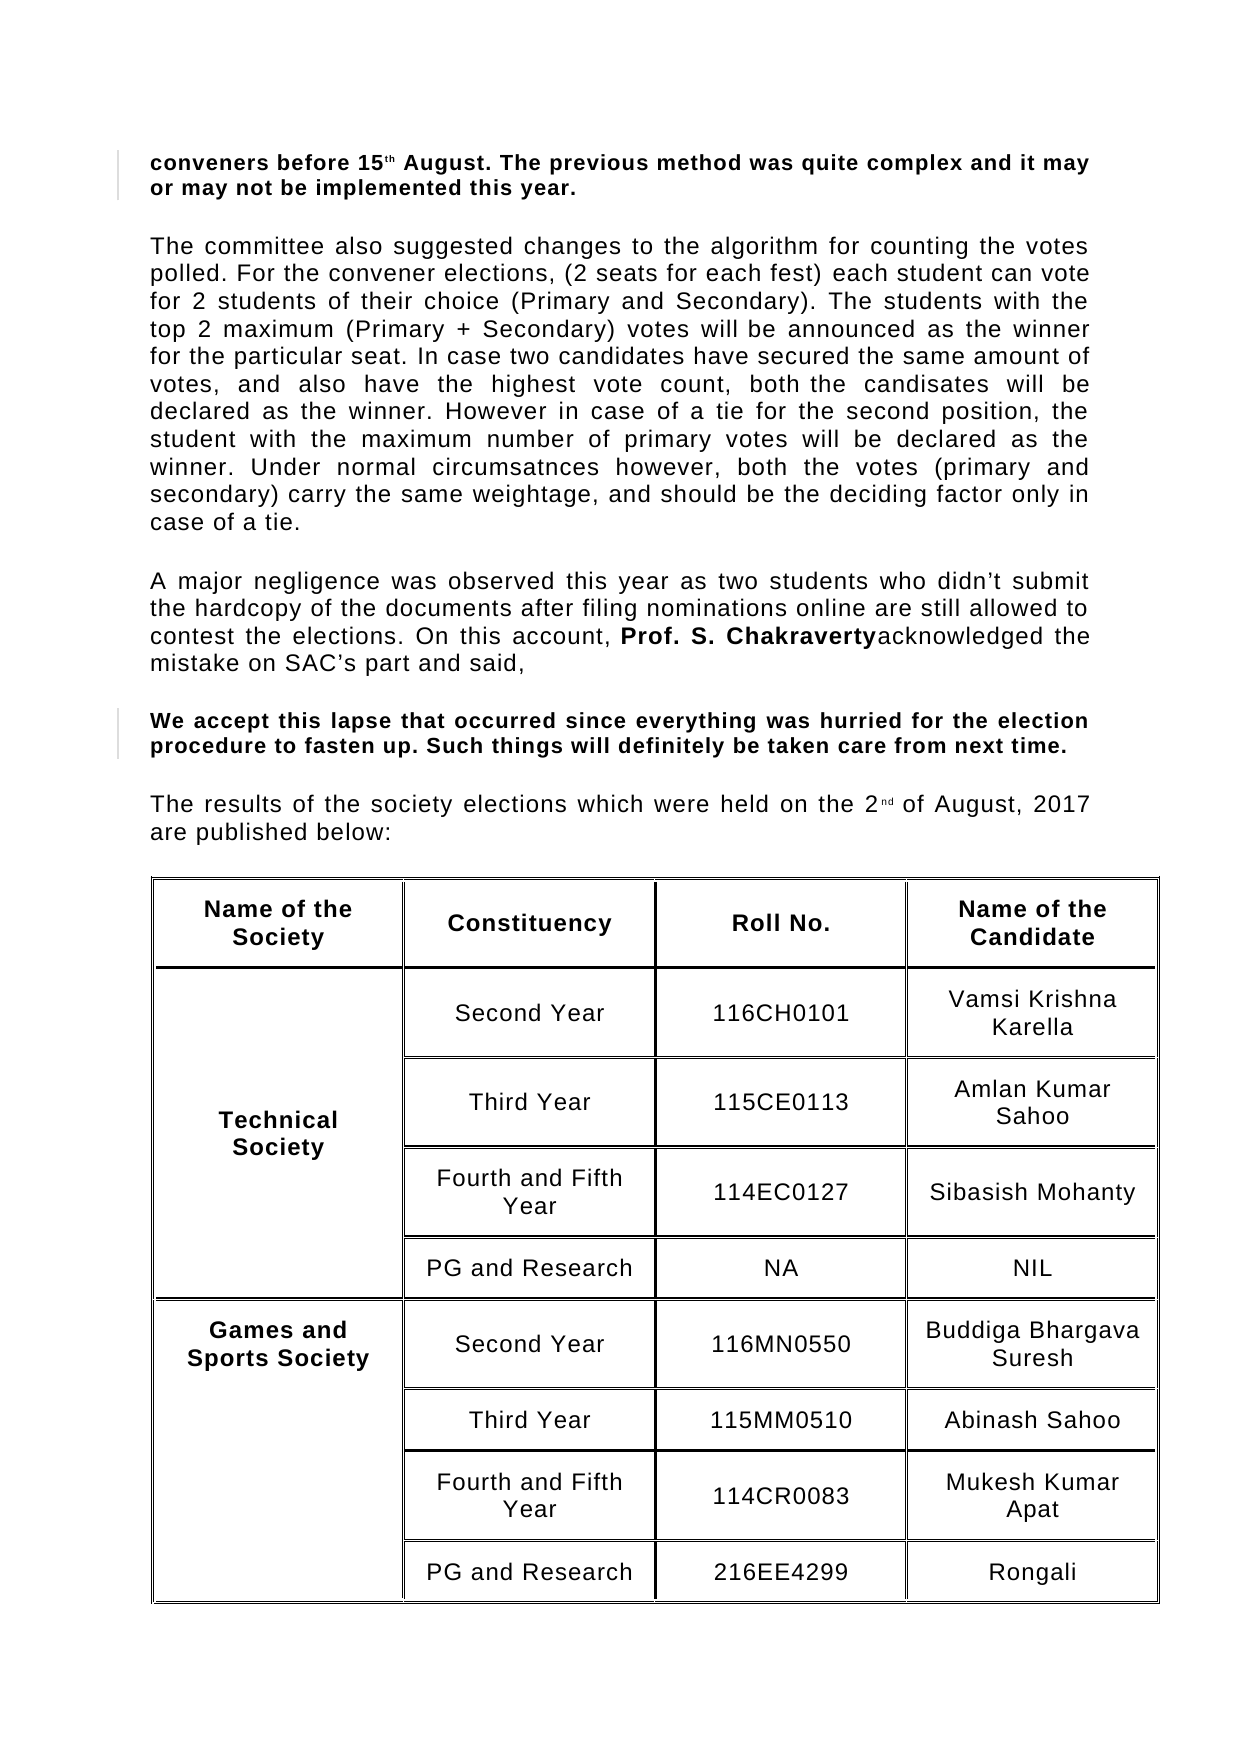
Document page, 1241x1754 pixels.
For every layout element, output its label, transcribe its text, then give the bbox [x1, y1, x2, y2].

table_cell 114EC0127 [657, 1149, 905, 1235]
table_cell Third Year [405, 1390, 654, 1449]
table_cell PG and Research [405, 1239, 654, 1297]
table_cell Technical Society [154, 966, 402, 1297]
table_cell Sibasish Mohanty [908, 1145, 1157, 1235]
table_cell 115MM0510 [657, 1390, 905, 1449]
table_cell 115CE0113 [657, 1059, 905, 1145]
table_cell Vamsi Krishna Karella [908, 966, 1157, 1056]
table_header Name of the Candidate [907, 880, 1157, 966]
table_cell Fourth and Fifth Year [405, 1149, 654, 1235]
table_cell Mukesh Kumar Apat [908, 1449, 1157, 1539]
table_header Name of the Society [154, 880, 404, 966]
table_cell PG and Research [404, 1542, 655, 1601]
table_cell Games and Sports Society [154, 1297, 404, 1601]
table_cell Fourth and Fifth Year [405, 1452, 654, 1539]
text We accept this lapse that occurred since everything was hurried for the election procedure to fasten up. Such things will definitely be taken care from next time. [119, 708, 1090, 759]
table_cell 116MN0550 [657, 1301, 905, 1387]
table_cell 216EE4299 [655, 1542, 907, 1601]
table_cell Third Year [405, 1059, 654, 1145]
table_cell 116CH0101 [657, 969, 905, 1056]
text The committee also suggested changes to the algorithm for counting the votes polled. For the convener elections, (2 seats for each fest) each student can vote for 2 students of their choice (Primary and Secondary). The students with the top 2 maximum (Primary + Secondary) votes will be announced as the winner for the particular seat. In case two candidates have secured the same amount of votes, and also have the highest vote count, both the candisates will be declared as the winner. However in case of a tie for the second position, the student with the maximum number of primary votes will be declared as the winner. Under normal circumsatnces however, both the votes (primary and secondary) carry the same weightage, and should be the deciding factor only in case of a tie. [150, 232, 1090, 535]
table_cell Rongali Charanteja [907, 1539, 1158, 1601]
table_cell NIL [908, 1235, 1157, 1297]
table_header Roll No. [655, 880, 907, 966]
text The results of the society elections which were held on the 2nd of August, 2017 are published below: [150, 790, 1090, 845]
text A major negligence was observed this year as two students who didn’t submit the hardcopy of the documents after filing nominations online are still allowed to contest the elections. On this account, Prof. S. Chakravertyacknowledged the mistake on SAC’s part and said, [150, 567, 1090, 677]
table_cell Abinash Sahoo [907, 1387, 1158, 1449]
table_header Constituency [404, 878, 655, 966]
table_cell Second Year [405, 1301, 654, 1387]
table_cell Amlan Kumar Sahoo [907, 1056, 1158, 1145]
table_cell Buddiga Bhargava Suresh [908, 1297, 1157, 1387]
table_cell 114CR0083 [657, 1452, 905, 1539]
table_cell Second Year [405, 969, 654, 1056]
table_cell NA [657, 1239, 905, 1297]
